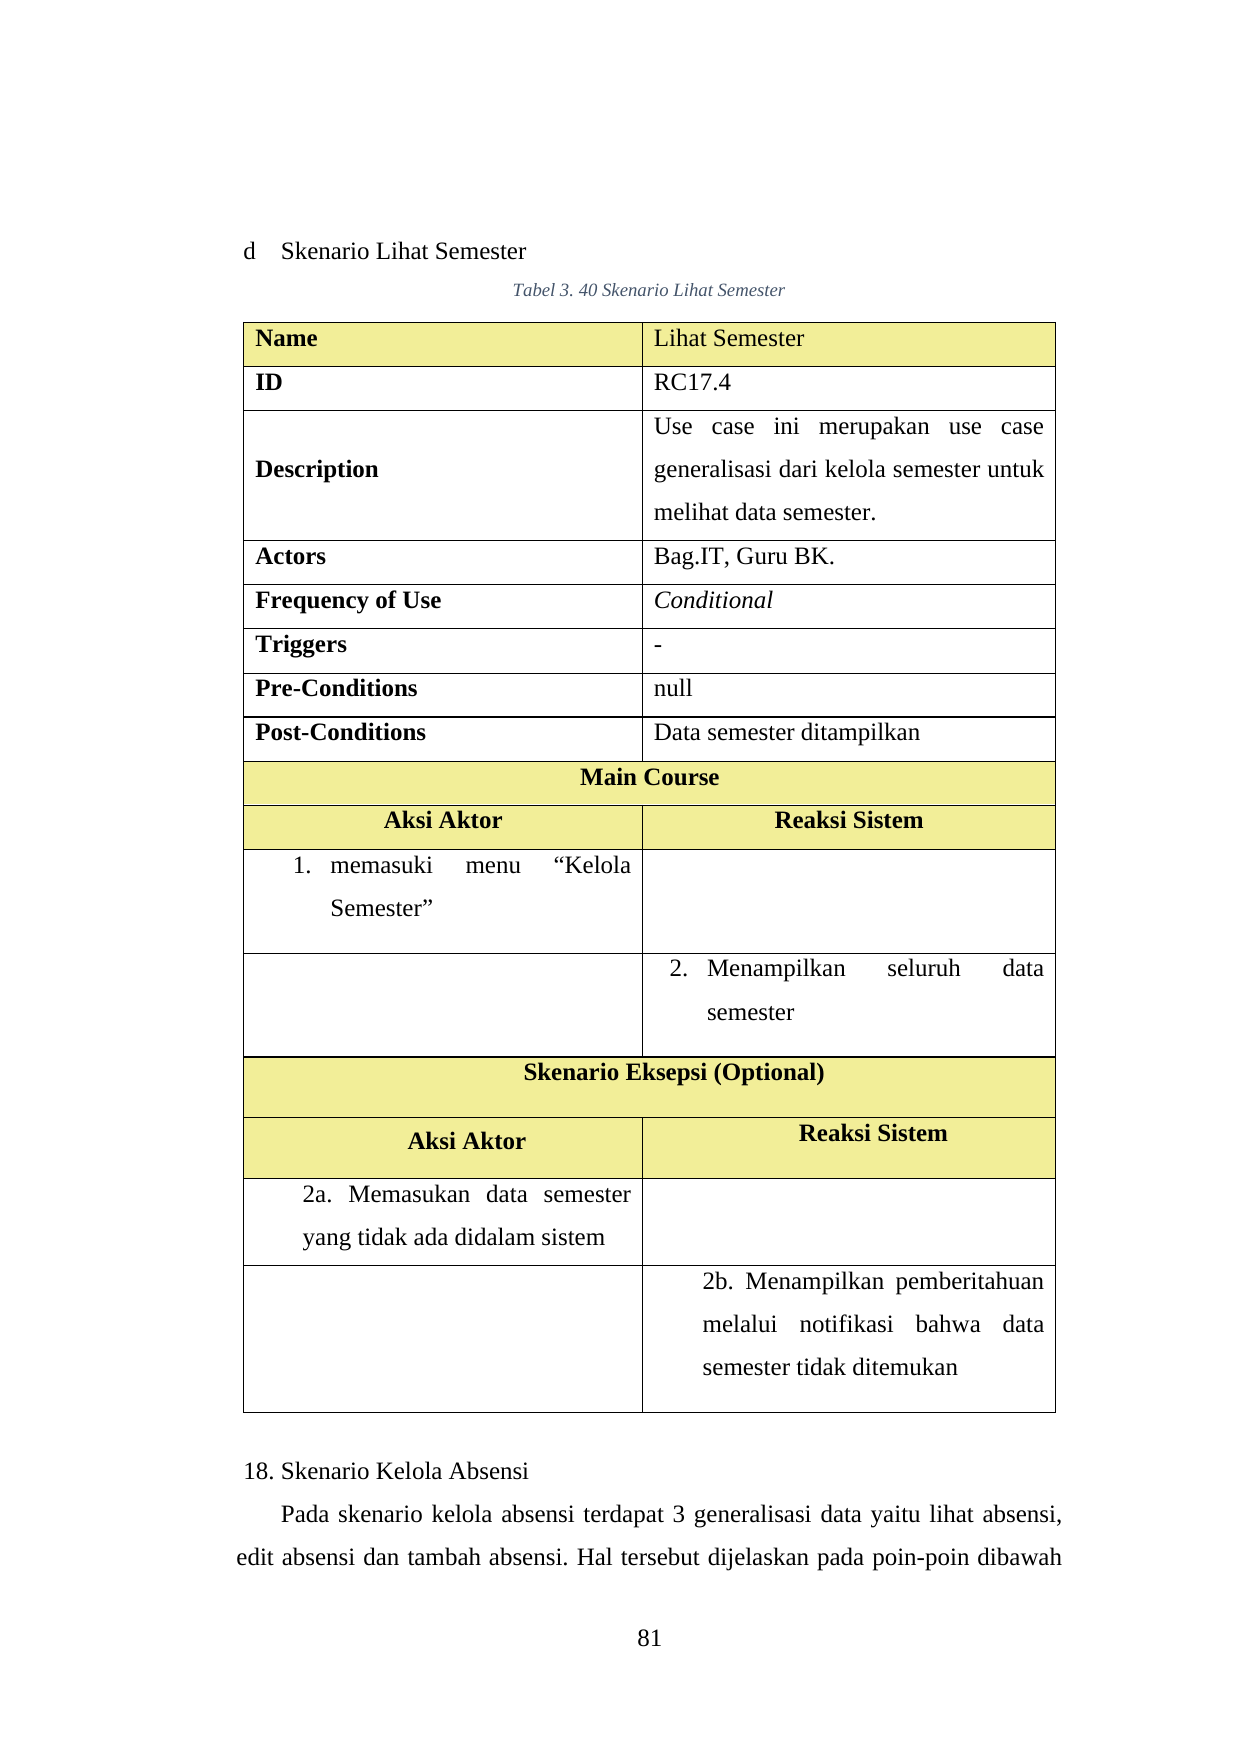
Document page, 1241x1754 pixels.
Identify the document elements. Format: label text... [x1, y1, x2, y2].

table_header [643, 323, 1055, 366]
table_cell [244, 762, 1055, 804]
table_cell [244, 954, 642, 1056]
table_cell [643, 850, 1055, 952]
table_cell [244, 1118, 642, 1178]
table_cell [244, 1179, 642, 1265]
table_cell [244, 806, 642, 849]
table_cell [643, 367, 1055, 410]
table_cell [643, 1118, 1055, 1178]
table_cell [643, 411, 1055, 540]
list Skenario Lihat Semester [243, 236, 1063, 265]
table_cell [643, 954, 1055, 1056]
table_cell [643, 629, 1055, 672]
text Tabel 3. 40 Skenario Lihat Semester [236, 279, 1063, 301]
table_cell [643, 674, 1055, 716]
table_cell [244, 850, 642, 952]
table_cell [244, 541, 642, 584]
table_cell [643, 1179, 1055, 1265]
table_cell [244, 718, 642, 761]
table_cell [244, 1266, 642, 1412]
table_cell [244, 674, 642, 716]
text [236, 1499, 1063, 1571]
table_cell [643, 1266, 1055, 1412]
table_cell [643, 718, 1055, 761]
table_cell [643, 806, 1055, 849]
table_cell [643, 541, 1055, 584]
list Skenario Kelola Absensi [243, 1456, 1063, 1485]
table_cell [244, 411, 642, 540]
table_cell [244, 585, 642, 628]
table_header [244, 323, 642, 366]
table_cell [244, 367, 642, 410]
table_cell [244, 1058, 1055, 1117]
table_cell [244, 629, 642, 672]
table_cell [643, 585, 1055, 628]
